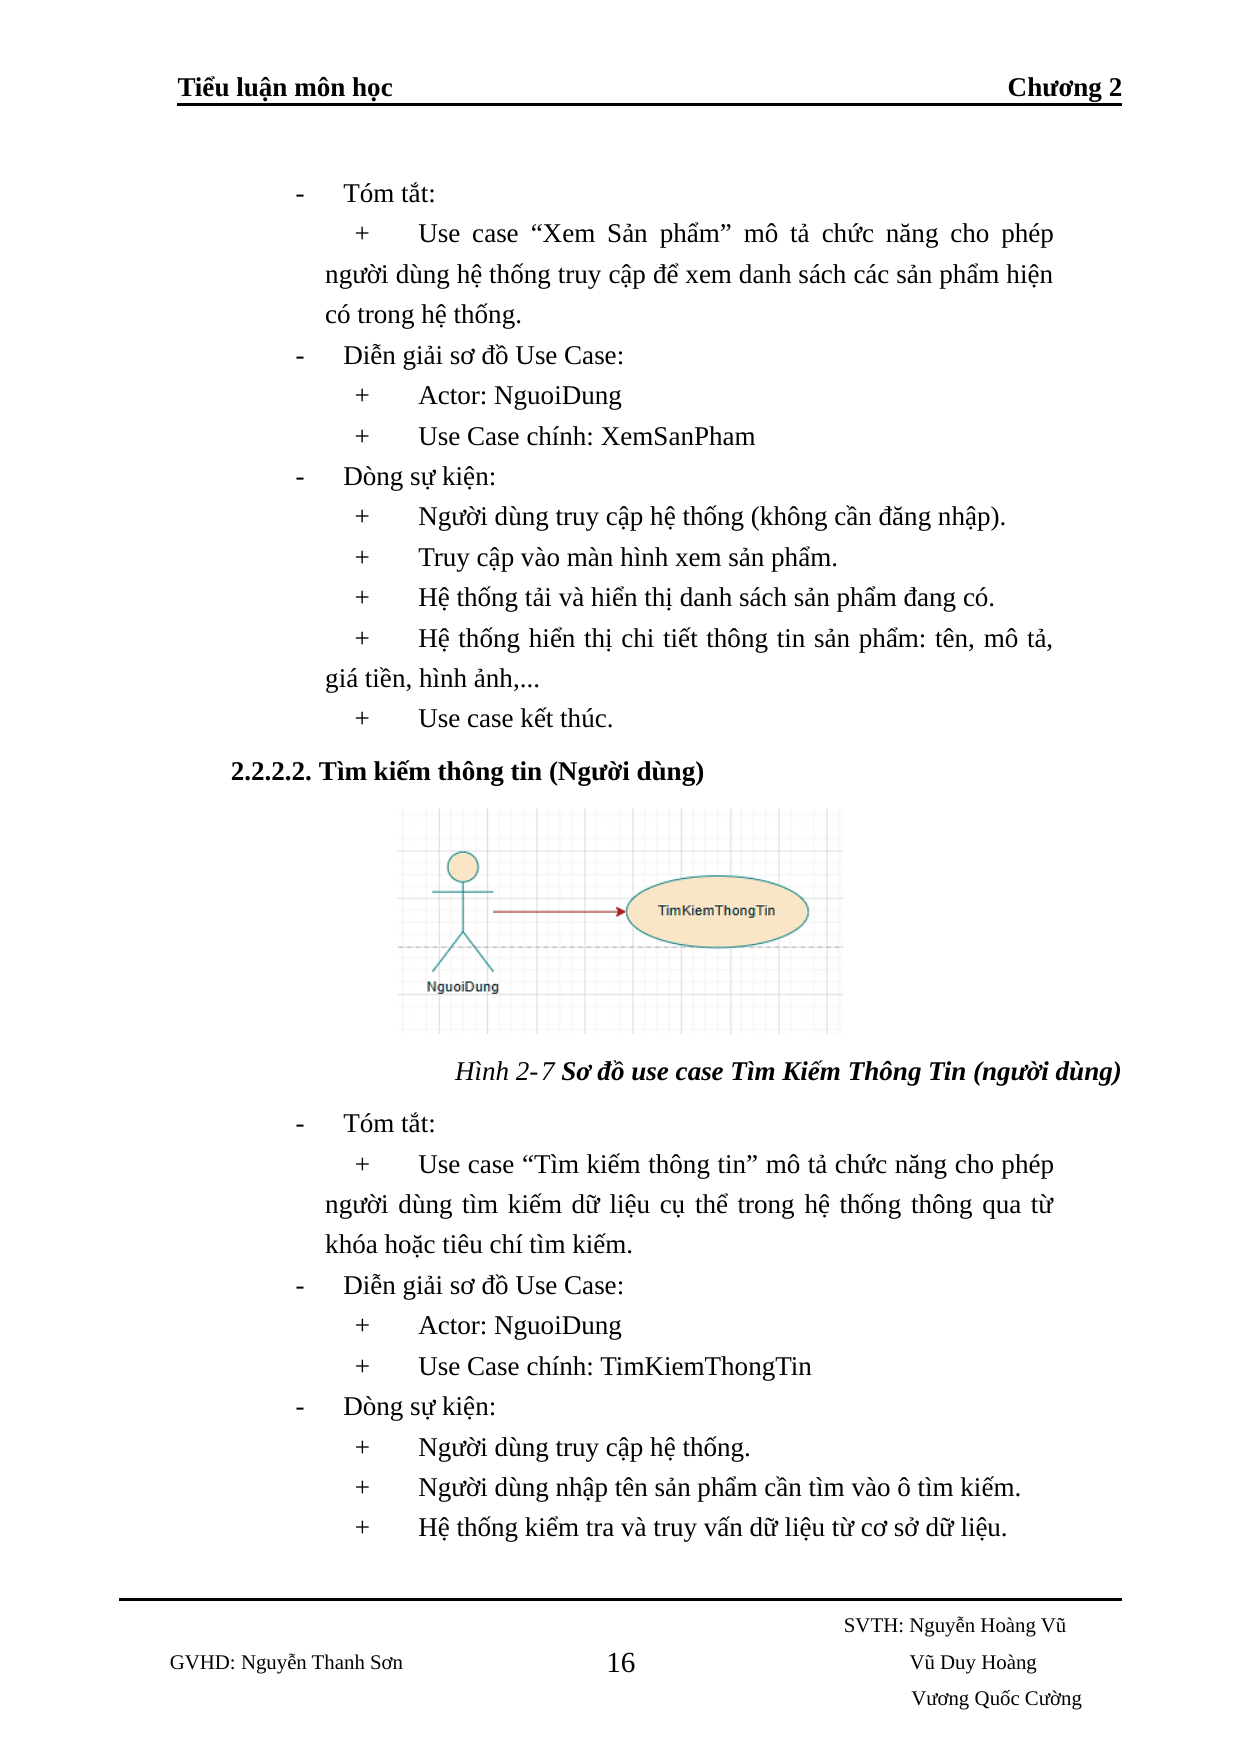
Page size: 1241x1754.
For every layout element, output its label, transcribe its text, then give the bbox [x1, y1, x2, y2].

list Use case “Tìm kiếm thông tin” mô tả chức năng cho phép người dùng tìm kiếm dữ liệu cụ thể trong hệ thống thông qua từ khóa hoặc tiêu chí tìm kiếm. [325, 1148, 1055, 1260]
list Dòng sự kiện: [266, 1390, 1055, 1421]
list Hệ thống kiểm tra và truy vấn dữ liệu từ cơ sở dữ liệu. [325, 1511, 1055, 1543]
list Actor: NguoiDung [325, 1309, 1055, 1341]
list Tóm tắt: [266, 177, 1055, 208]
list Use Case chính: TimKiemThongTin [325, 1350, 1055, 1381]
list Hệ thống hiển thị chi tiết thông tin sản phẩm: tên, mô tả, giá tiền, hình ảnh,... [325, 622, 1055, 693]
list Người dùng truy cập hệ thống (không cần đăng nhập). [325, 501, 1055, 532]
list Dòng sự kiện: [266, 460, 1055, 491]
text Hình 2-7 Sơ đồ use case Tìm Kiếm Thông Tin (người dùng) [118, 1055, 1122, 1086]
subtitle Tìm kiếm thông tin (Người dùng) [231, 756, 1122, 787]
list Người dùng nhập tên sản phẩm cần tìm vào ô tìm kiếm. [325, 1471, 1055, 1502]
list Use case “Xem Sản phẩm” mô tả chức năng cho phép người dùng hệ thống truy cập để xem danh sách các sản phẩm hiện có trong hệ thống. [325, 218, 1055, 329]
list Hệ thống tải và hiển thị danh sách sản phẩm đang có. [325, 581, 1055, 612]
list Use case kết thúc. [325, 703, 1055, 734]
list Người dùng truy cập hệ thống. [325, 1431, 1055, 1462]
list Truy cập vào màn hình xem sản phẩm. [325, 541, 1055, 572]
list Use Case chính: XemSanPham [325, 420, 1055, 451]
list Diễn giải sơ đồ Use Case: [266, 1269, 1055, 1300]
list Actor: NguoiDung [325, 379, 1055, 410]
list Diễn giải sơ đồ Use Case: [266, 339, 1055, 370]
list Tóm tắt: [266, 1107, 1055, 1138]
picture [397, 808, 843, 1034]
